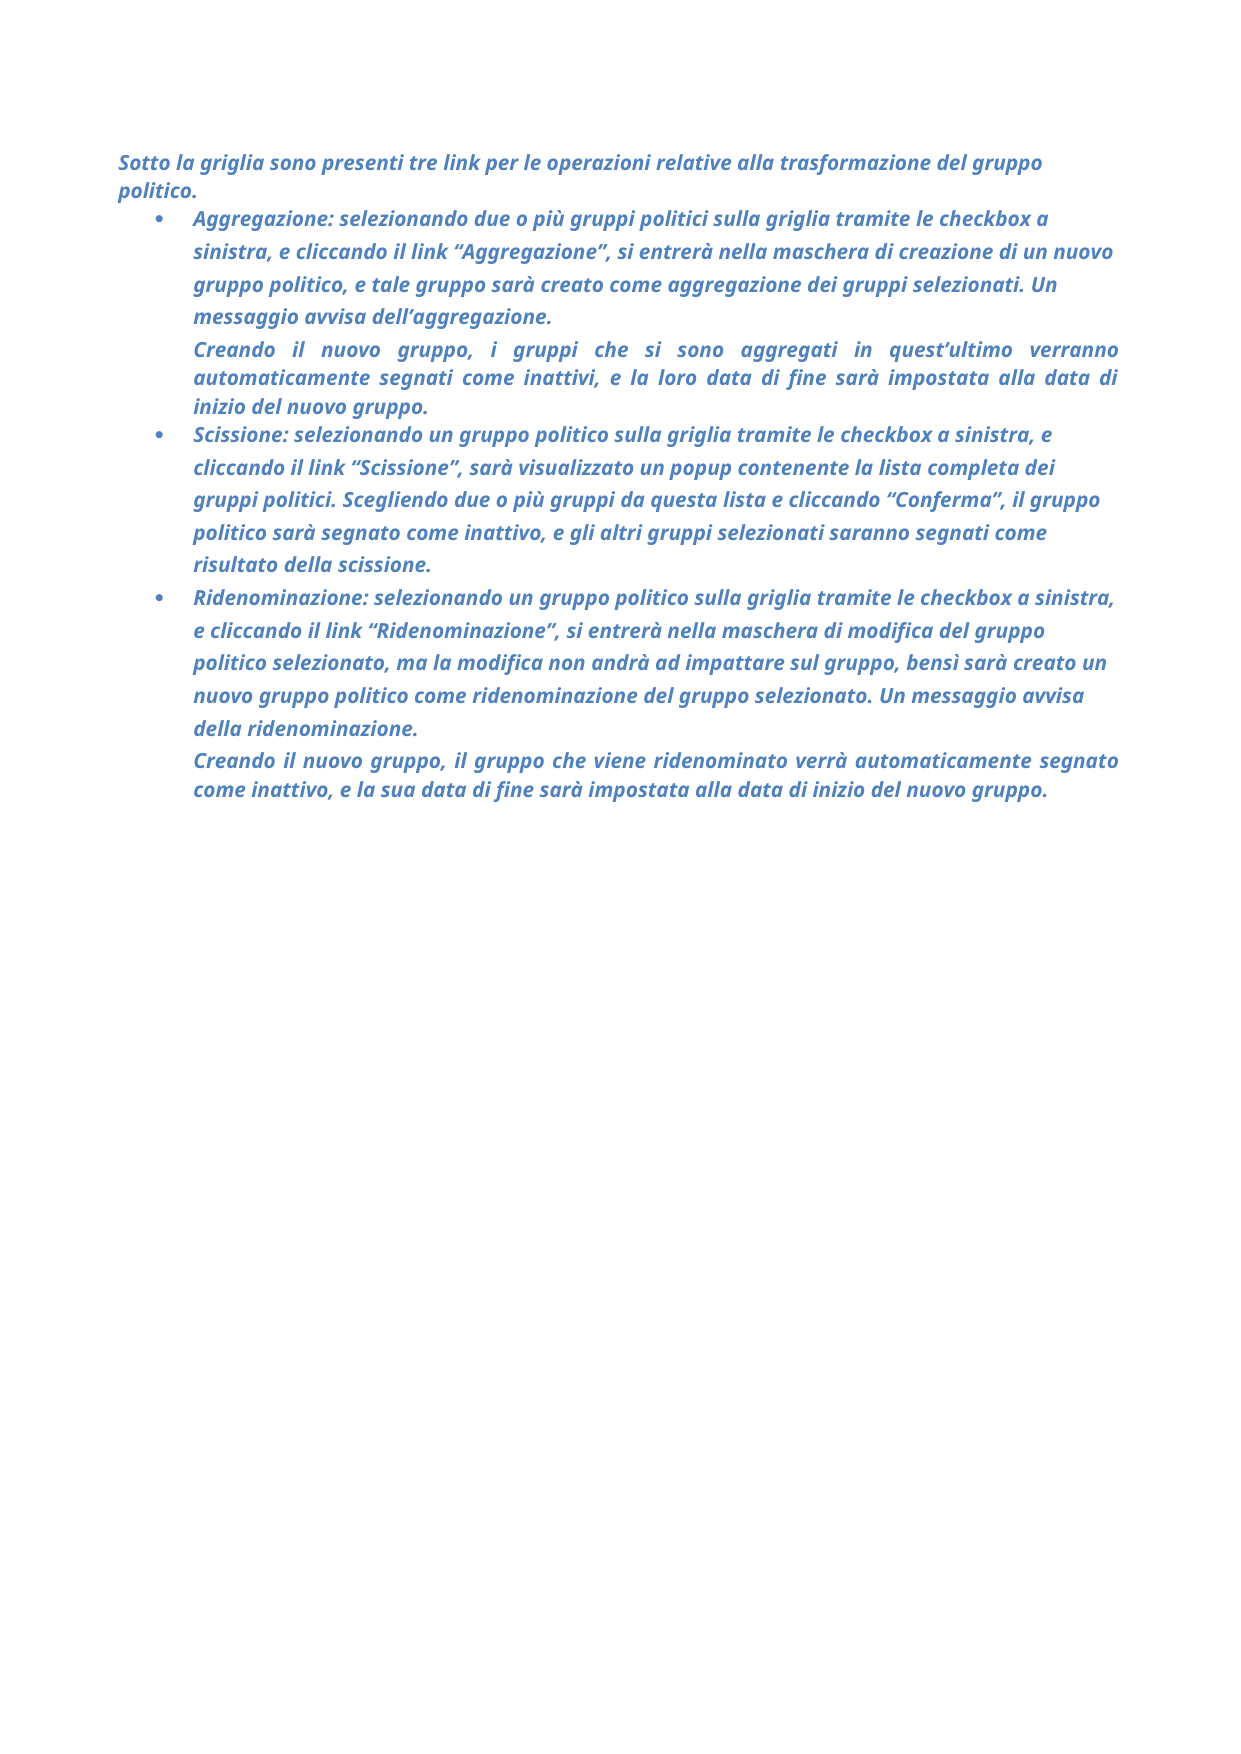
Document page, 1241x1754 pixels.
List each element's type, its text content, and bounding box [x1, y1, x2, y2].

list Aggregazione: selezionando due o più gruppi politici sulla griglia tramite le checkbox a sinistra, e cliccando il link “Aggregazione”, si entrerà nella maschera di creazione di un nuovo gruppo politico, e tale gruppo sarà creato come aggregazione dei gruppi selezionati. Un messaggio avvisa dell’aggregazione. [156, 204, 1122, 331]
list Creando il nuovo gruppo, il gruppo che viene ridenominato verrà automaticamente segnato come inattivo, e la sua data di fine sarà impostata alla data di inizio del nuovo gruppo. [193, 746, 1122, 803]
list Ridenominazione: selezionando un gruppo politico sulla griglia tramite le checkbox a sinistra, e cliccando il link “Ridenominazione”, si entrerà nella maschera di modifica del gruppo politico selezionato, ma la modifica non andrà ad impattare sul gruppo, bensì sarà creato un nuovo gruppo politico come ridenominazione del gruppo selezionato. Un messaggio avvisa della ridenominazione. [156, 583, 1122, 742]
list Scissione: selezionando un gruppo politico sulla griglia tramite le checkbox a sinistra, e cliccando il link “Scissione”, sarà visualizzato un popup contenente la lista completa dei gruppi politici. Scegliendo due o più gruppi da questa lista e cliccando “Conferma”, il gruppo politico sarà segnato come inattivo, e gli altri gruppi selezionati saranno segnati come risultato della scissione. [156, 420, 1122, 579]
text Sotto la griglia sono presenti tre link per le operazioni relative alla trasformazione del gruppo politico. [118, 148, 1122, 204]
list Creando il nuovo gruppo, i gruppi che si sono aggregati in quest’ultimo verranno automaticamente segnati come inattivi, e la loro data di fine sarà impostata alla data di inizio del nuovo gruppo. [193, 335, 1122, 420]
